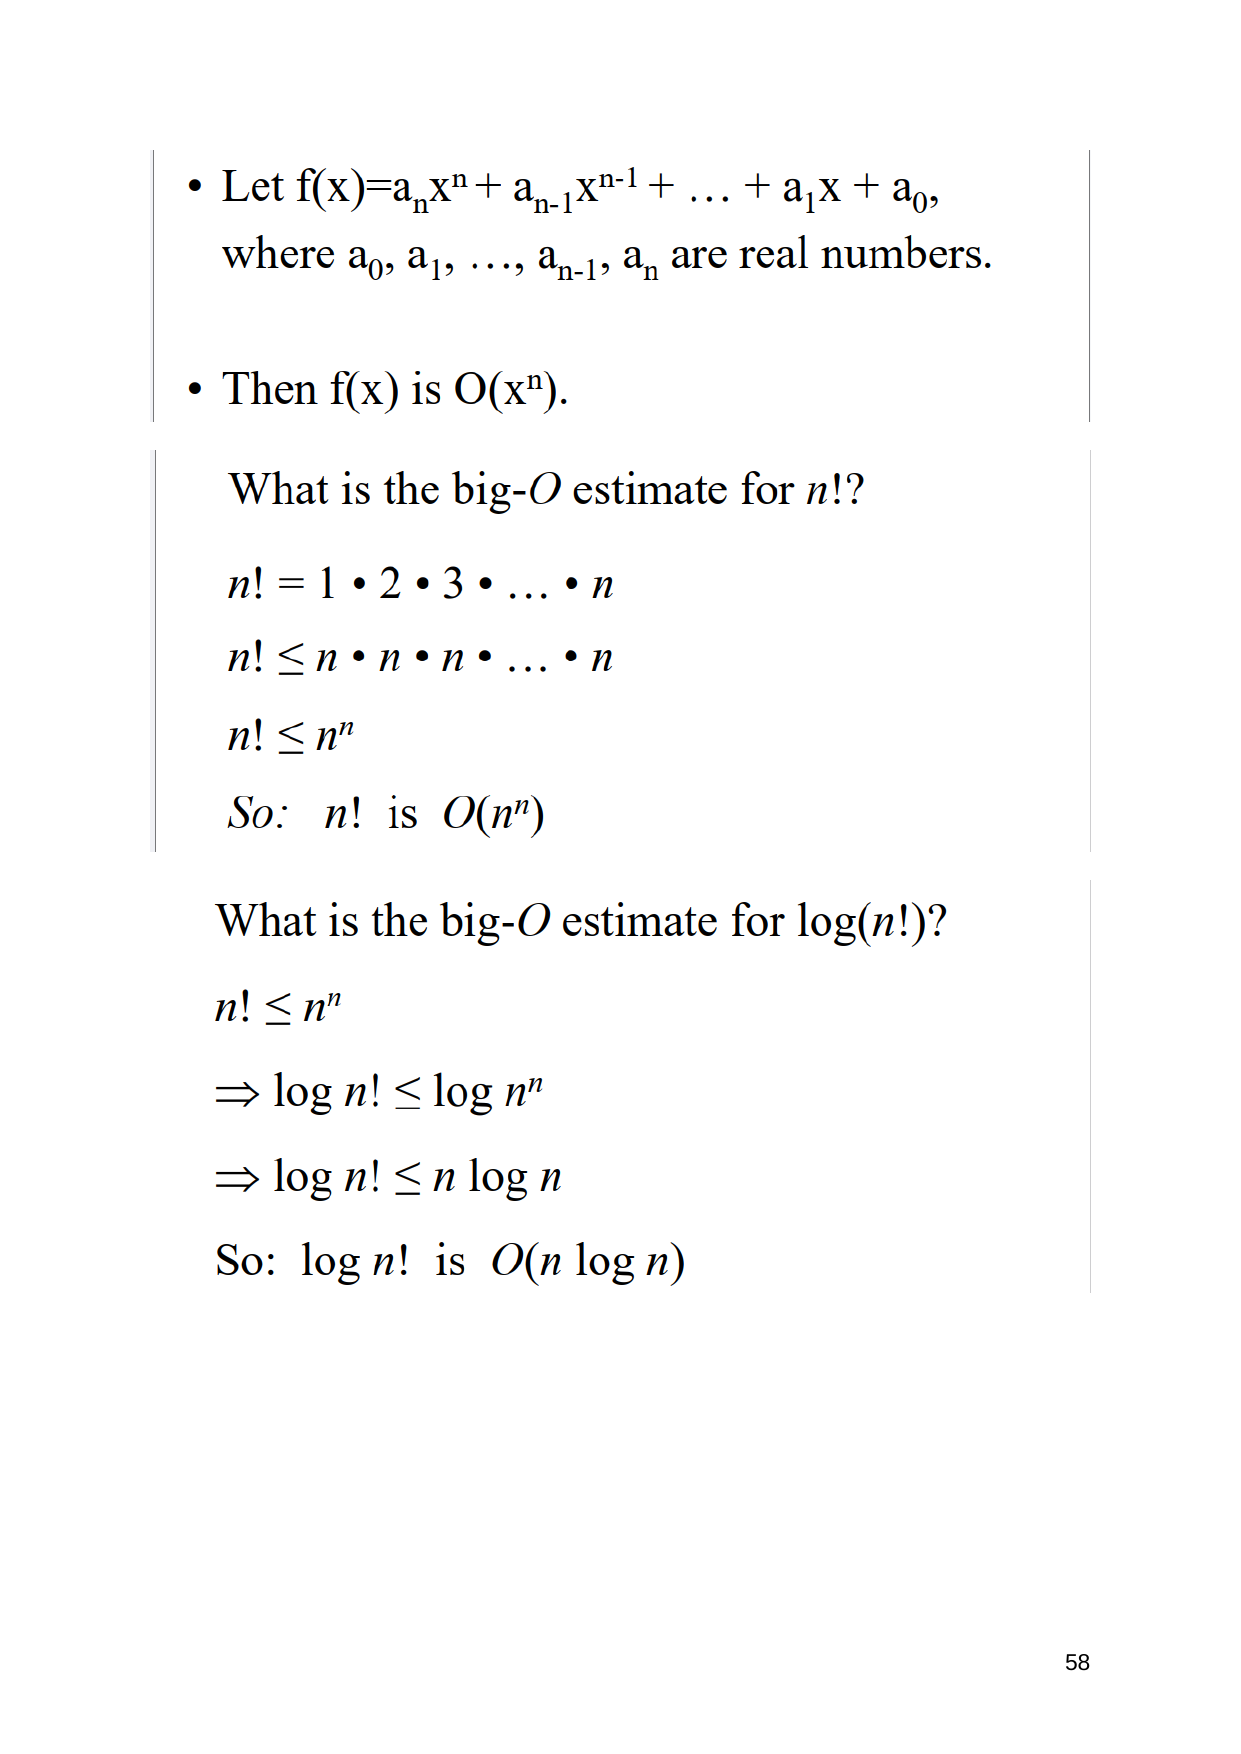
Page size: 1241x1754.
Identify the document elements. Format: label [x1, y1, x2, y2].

picture [150, 880, 1091, 1293]
picture [150, 150, 1091, 422]
picture [150, 450, 1091, 852]
